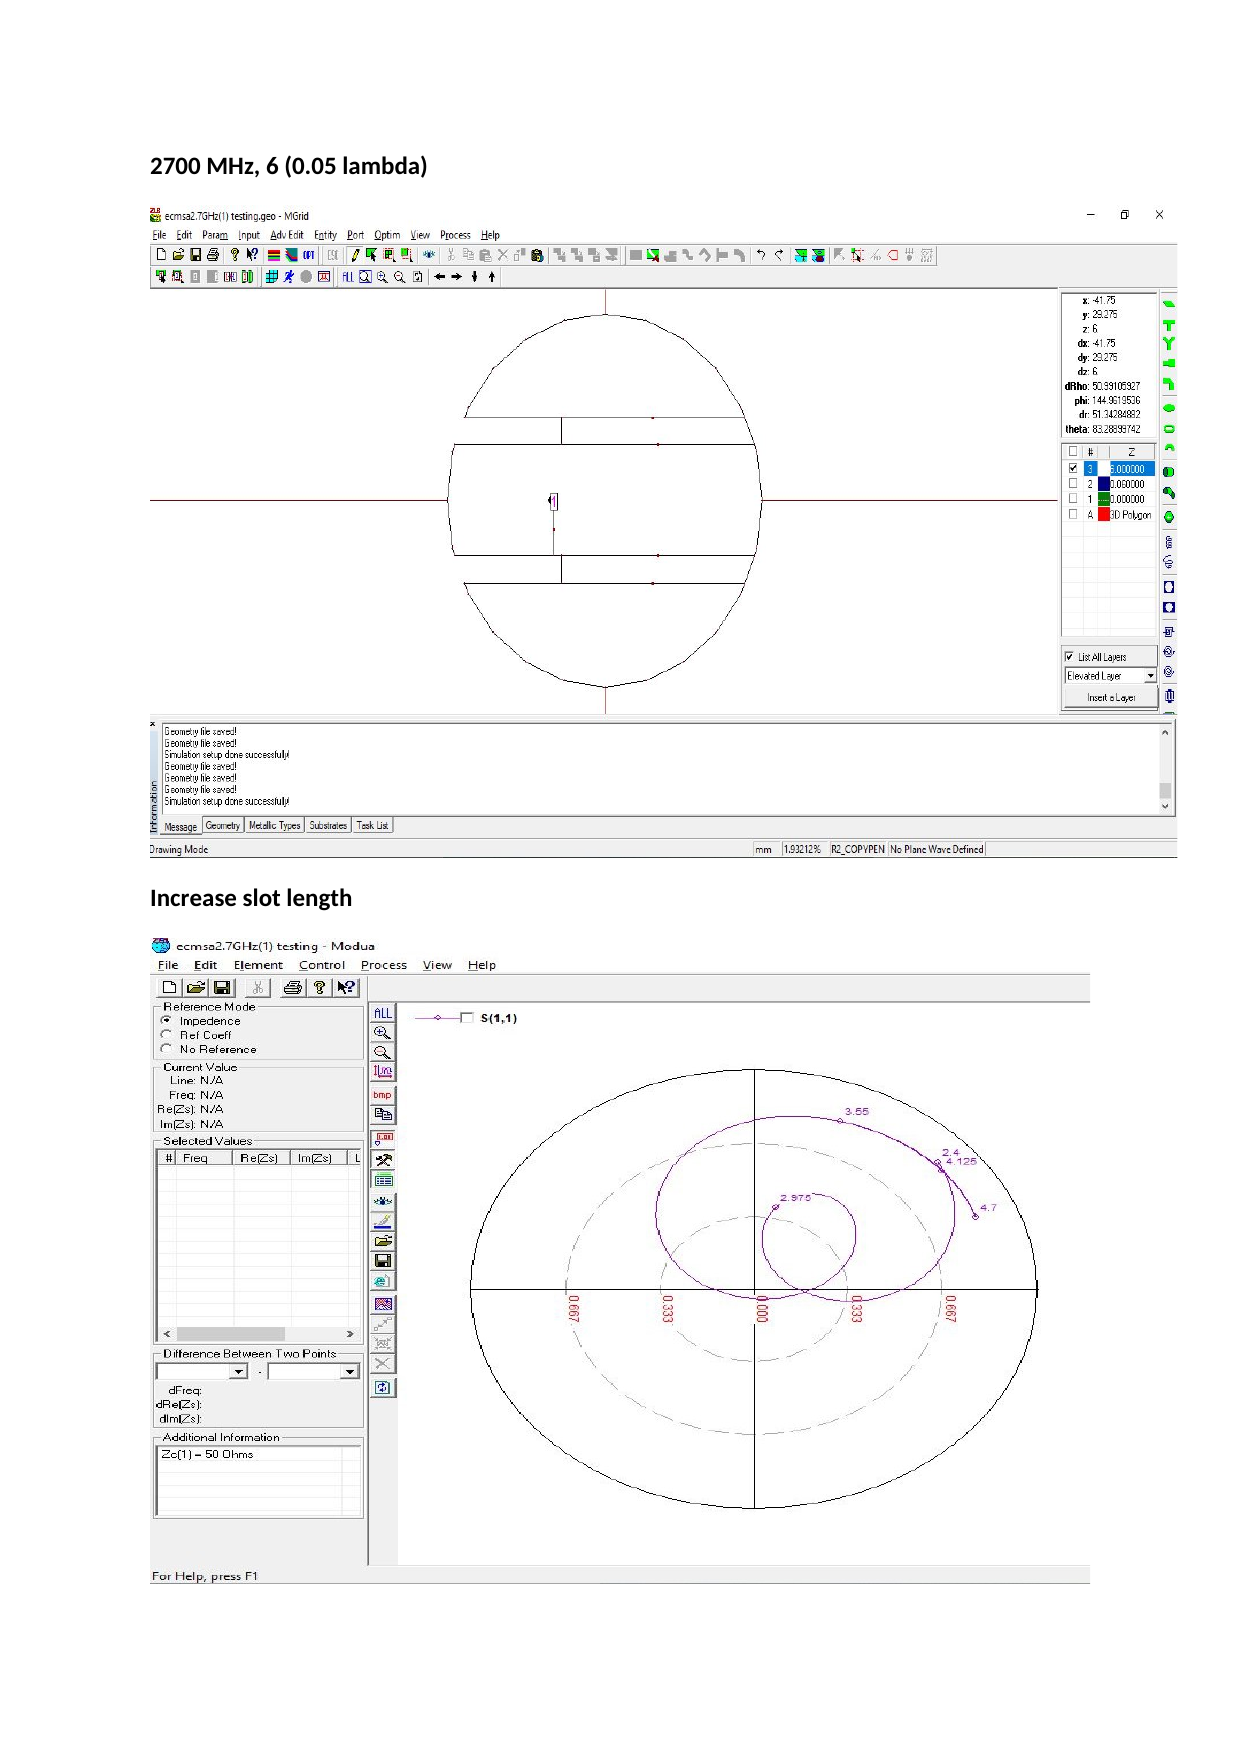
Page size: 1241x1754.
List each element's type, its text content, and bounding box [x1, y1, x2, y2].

picture [150, 205, 1178, 858]
picture [150, 938, 1091, 1584]
text 2700 MHz, 6 (0.05 lambda) [150, 150, 1090, 181]
text Increase slot length [150, 882, 1090, 913]
